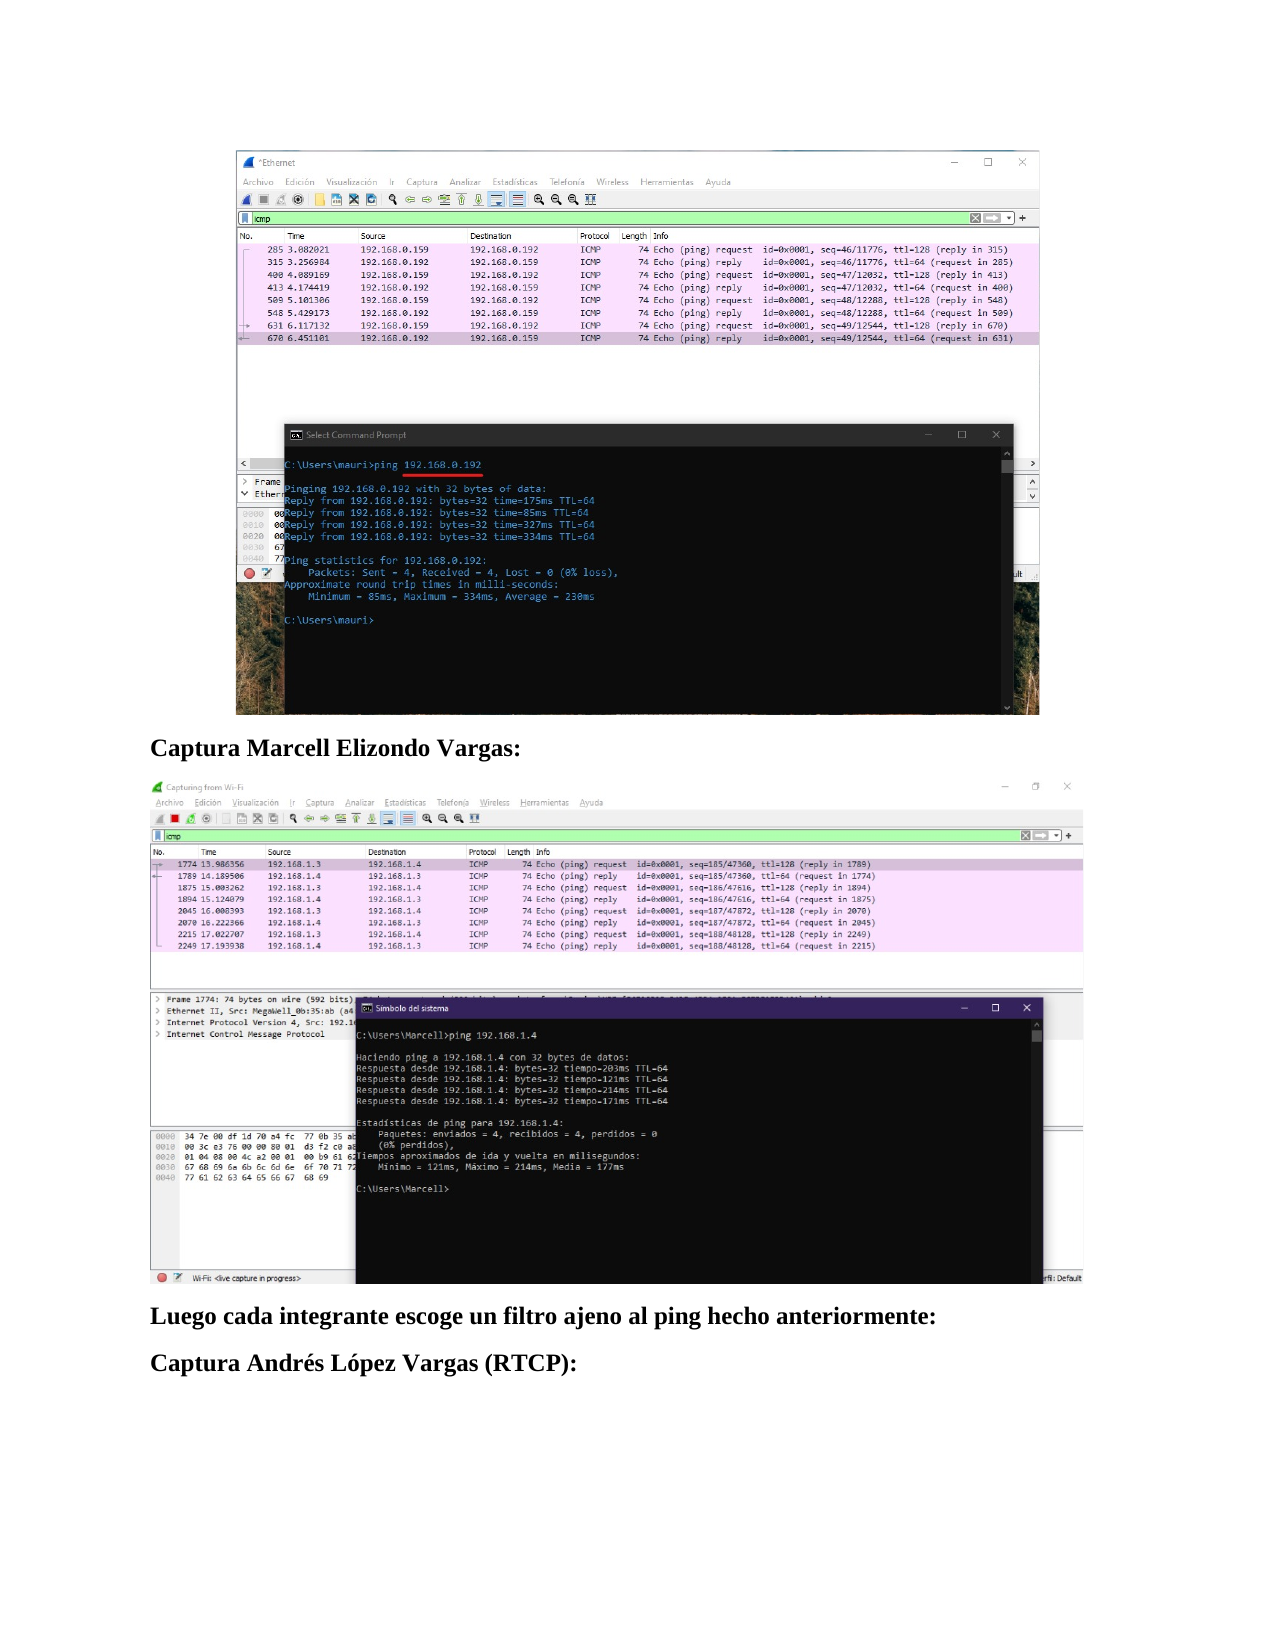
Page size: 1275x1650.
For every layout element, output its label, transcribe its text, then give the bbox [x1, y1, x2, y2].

text Captura Andrés López Vargas (RTCP): [150, 1348, 1125, 1377]
picture [150, 780, 1084, 1284]
picture [235, 150, 1040, 715]
text Luego cada integrante escoge un filtro ajeno al ping hecho anteriormente: [150, 1301, 1125, 1330]
text Captura Marcell Elizondo Vargas: [150, 733, 1125, 762]
